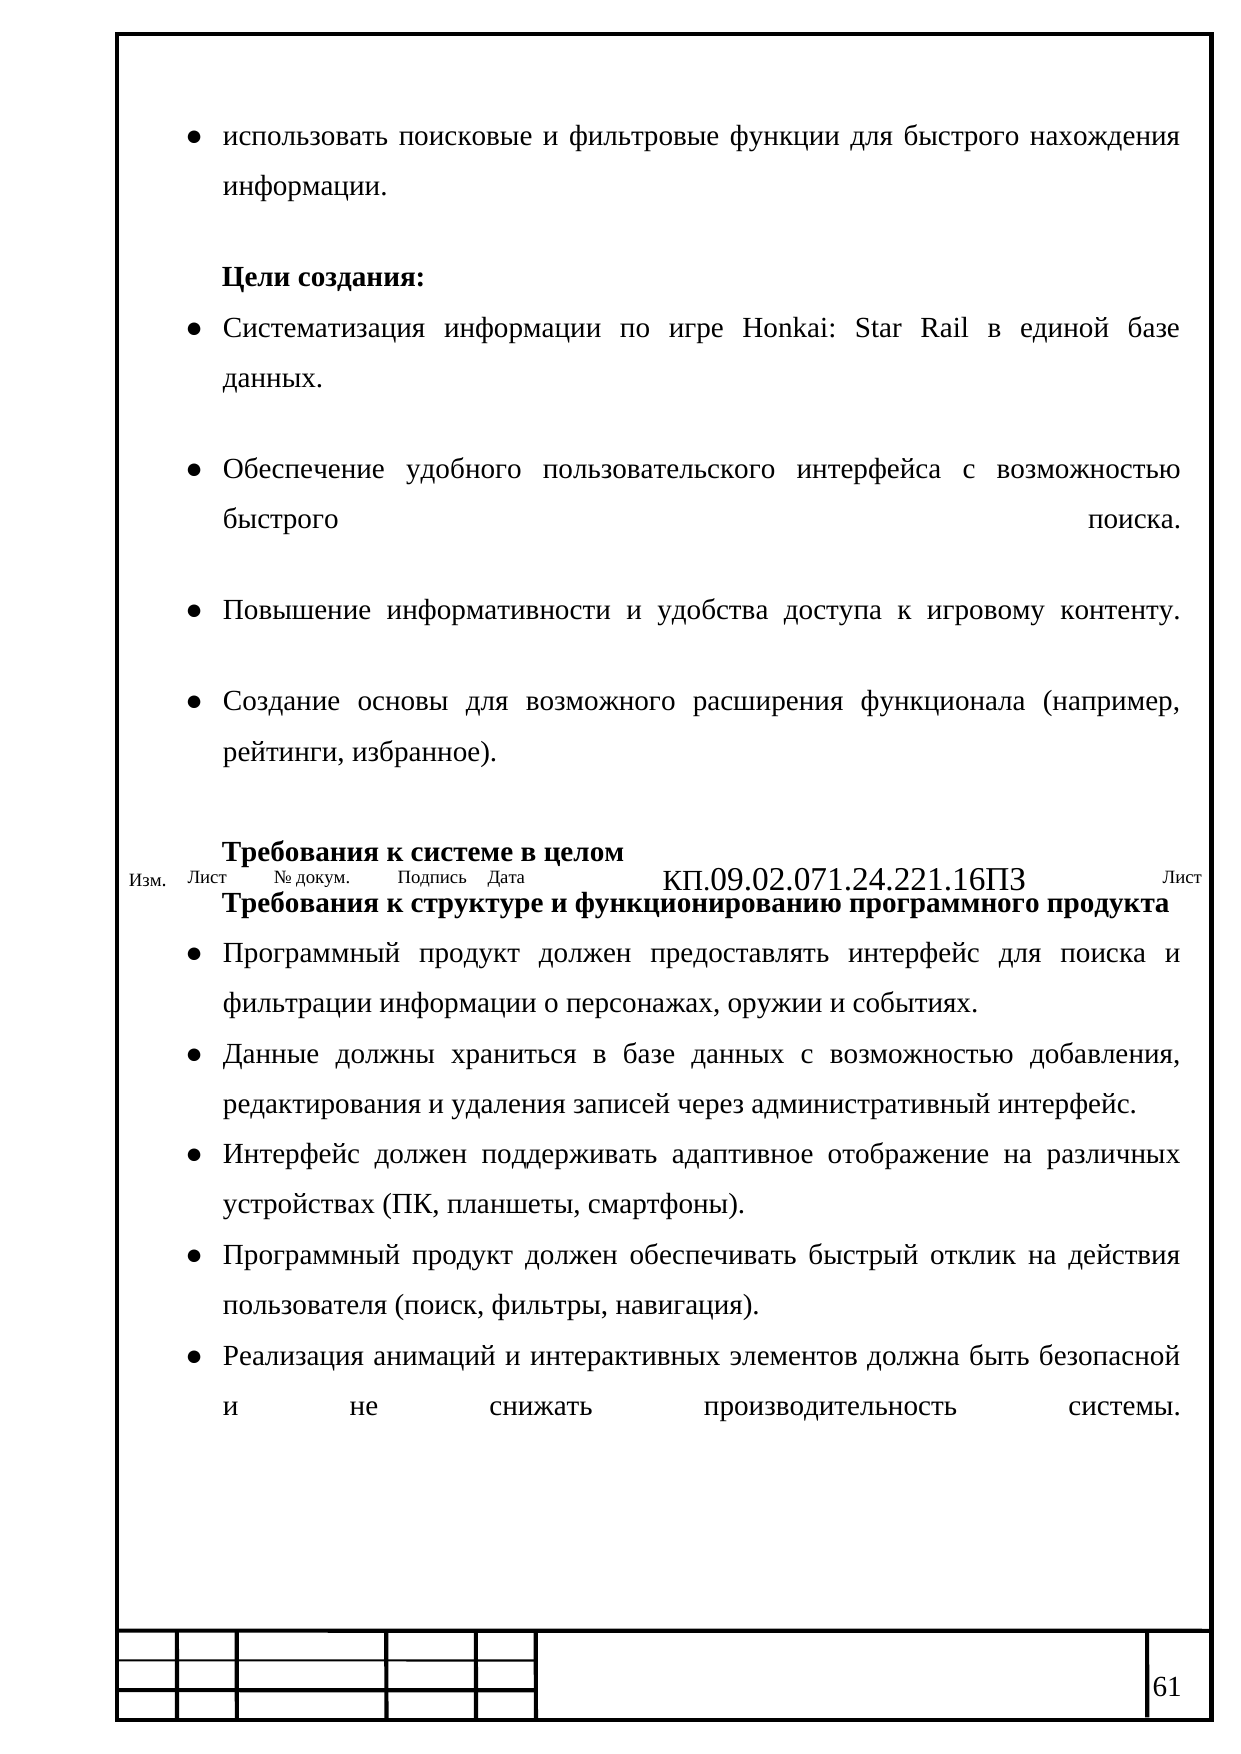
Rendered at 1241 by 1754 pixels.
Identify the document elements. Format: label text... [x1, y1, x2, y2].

text Цели создания: [148, 259, 1181, 293]
list Создание основы для возможного расширения функционала (например, рейтинги, избранное). [185, 683, 1181, 767]
list Данные должны храниться в базе данных с возможностью добавления, редактирования и удаления записей через административный интерфейс. [185, 1036, 1181, 1119]
list Систематизация информации по игре Honkai: Star Rail в единой базе данных. [185, 310, 1181, 437]
text Требования к структуре и функционированию программного продукта [148, 885, 1181, 918]
list Программный продукт должен предоставлять интерфейс для поиска и фильтрации информации о персонажах, оружии и событиях. [185, 935, 1181, 1019]
list Реализация анимаций и интерактивных элементов должна быть безопасной и не снижать производительность системы. [185, 1338, 1181, 1464]
text Требования к системе в целом [148, 834, 1181, 868]
list Интерфейс должен поддерживать адаптивное отображение на различных устройствах (ПК, планшеты, смартфоны). [185, 1136, 1181, 1220]
list Повышение информативности и удобства доступа к игровому контенту. [185, 592, 1181, 669]
list Обеспечение удобного пользовательского интерфейса с возможностью быстрого поиска. [185, 451, 1181, 578]
list использовать поисковые и фильтровые функции для быстрого нахождения информации. [185, 118, 1181, 245]
list Программный продукт должен обеспечивать быстрый отклик на действия пользователя (поиск, фильтры, навигация). [185, 1237, 1181, 1321]
